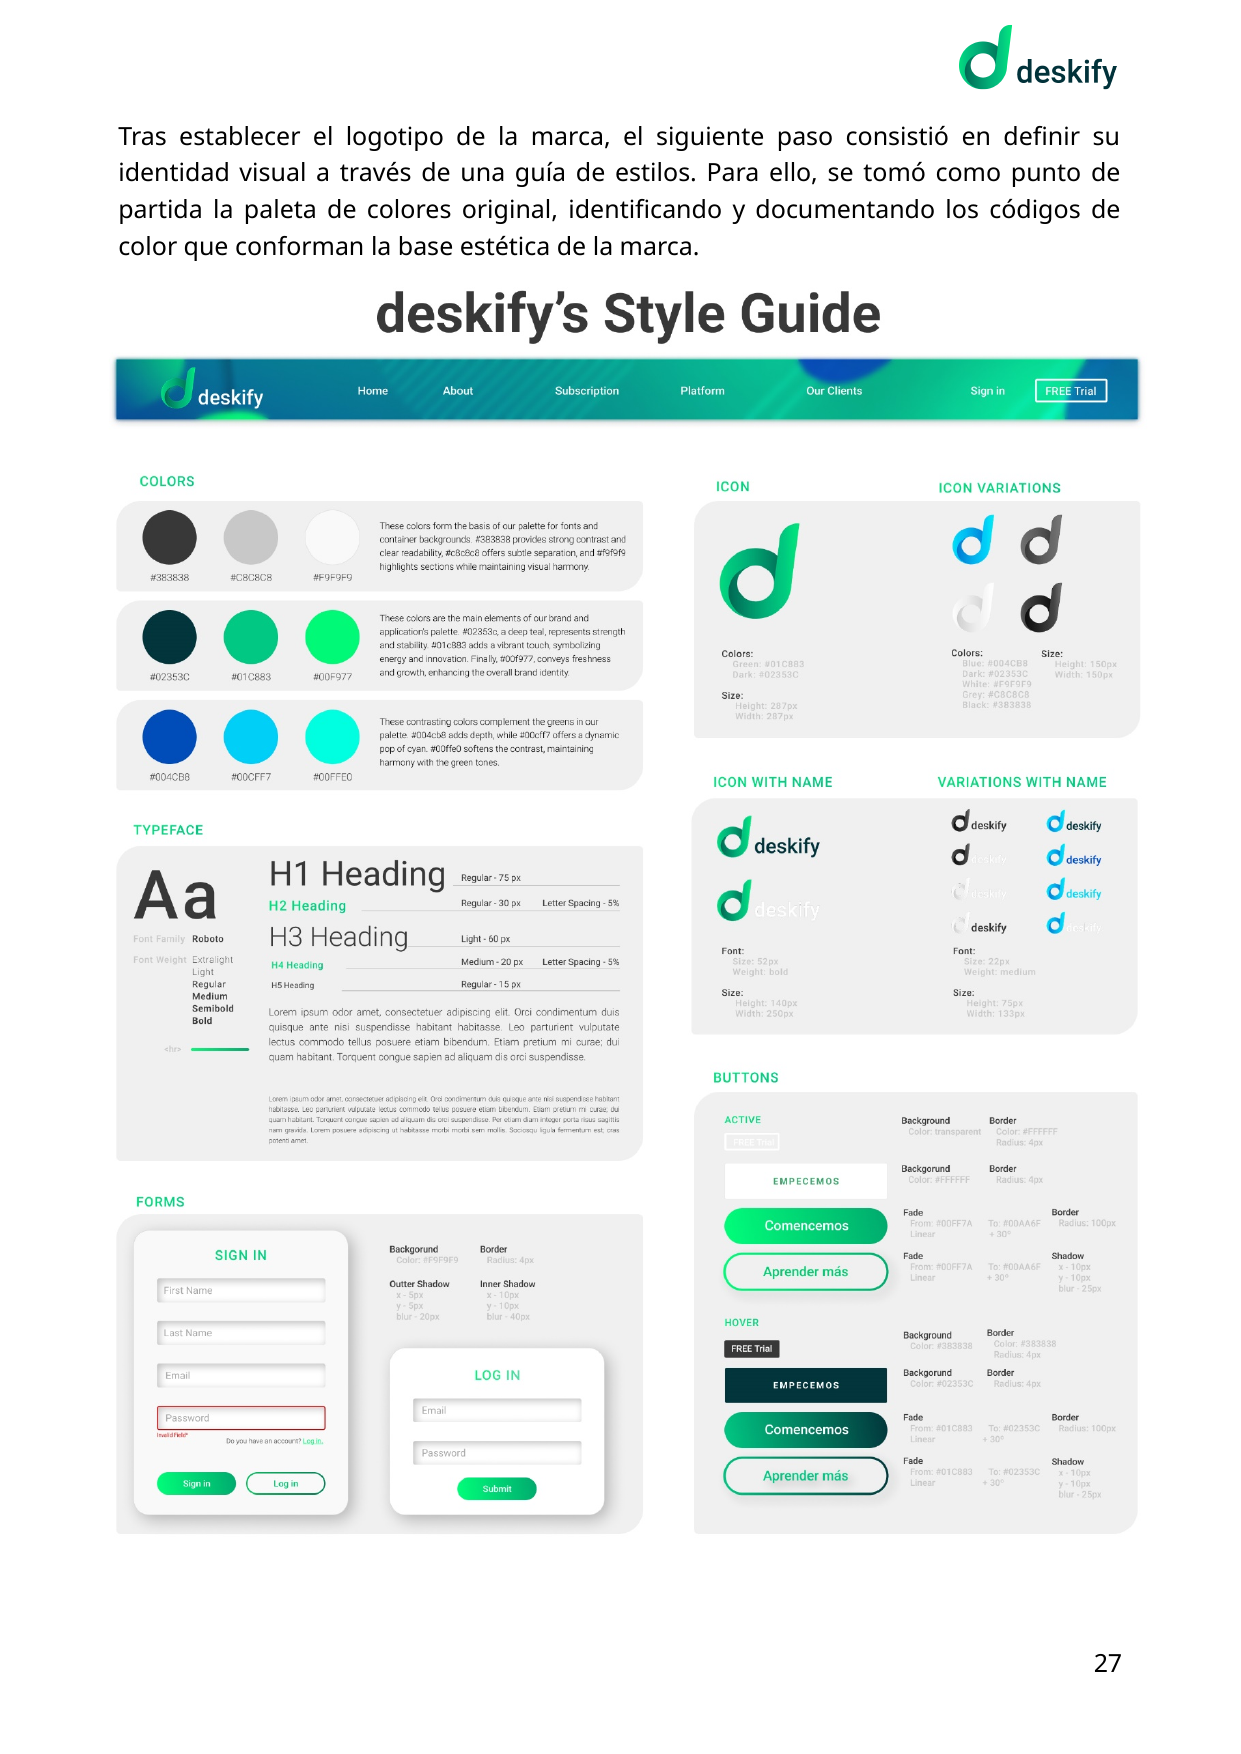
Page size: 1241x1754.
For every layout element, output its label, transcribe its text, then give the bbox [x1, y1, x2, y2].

picture [94, 279, 1158, 1549]
picture [953, 22, 1127, 92]
text Tras establecer el logotipo de la marca, el siguiente paso consistió en definir su identidad visual a través de una guía de estilos. Para ello, se tomó como punto de partida la paleta de colores original, identificando y documentando los códigos de color que conforman la base estética de la marca. [118, 118, 1122, 262]
